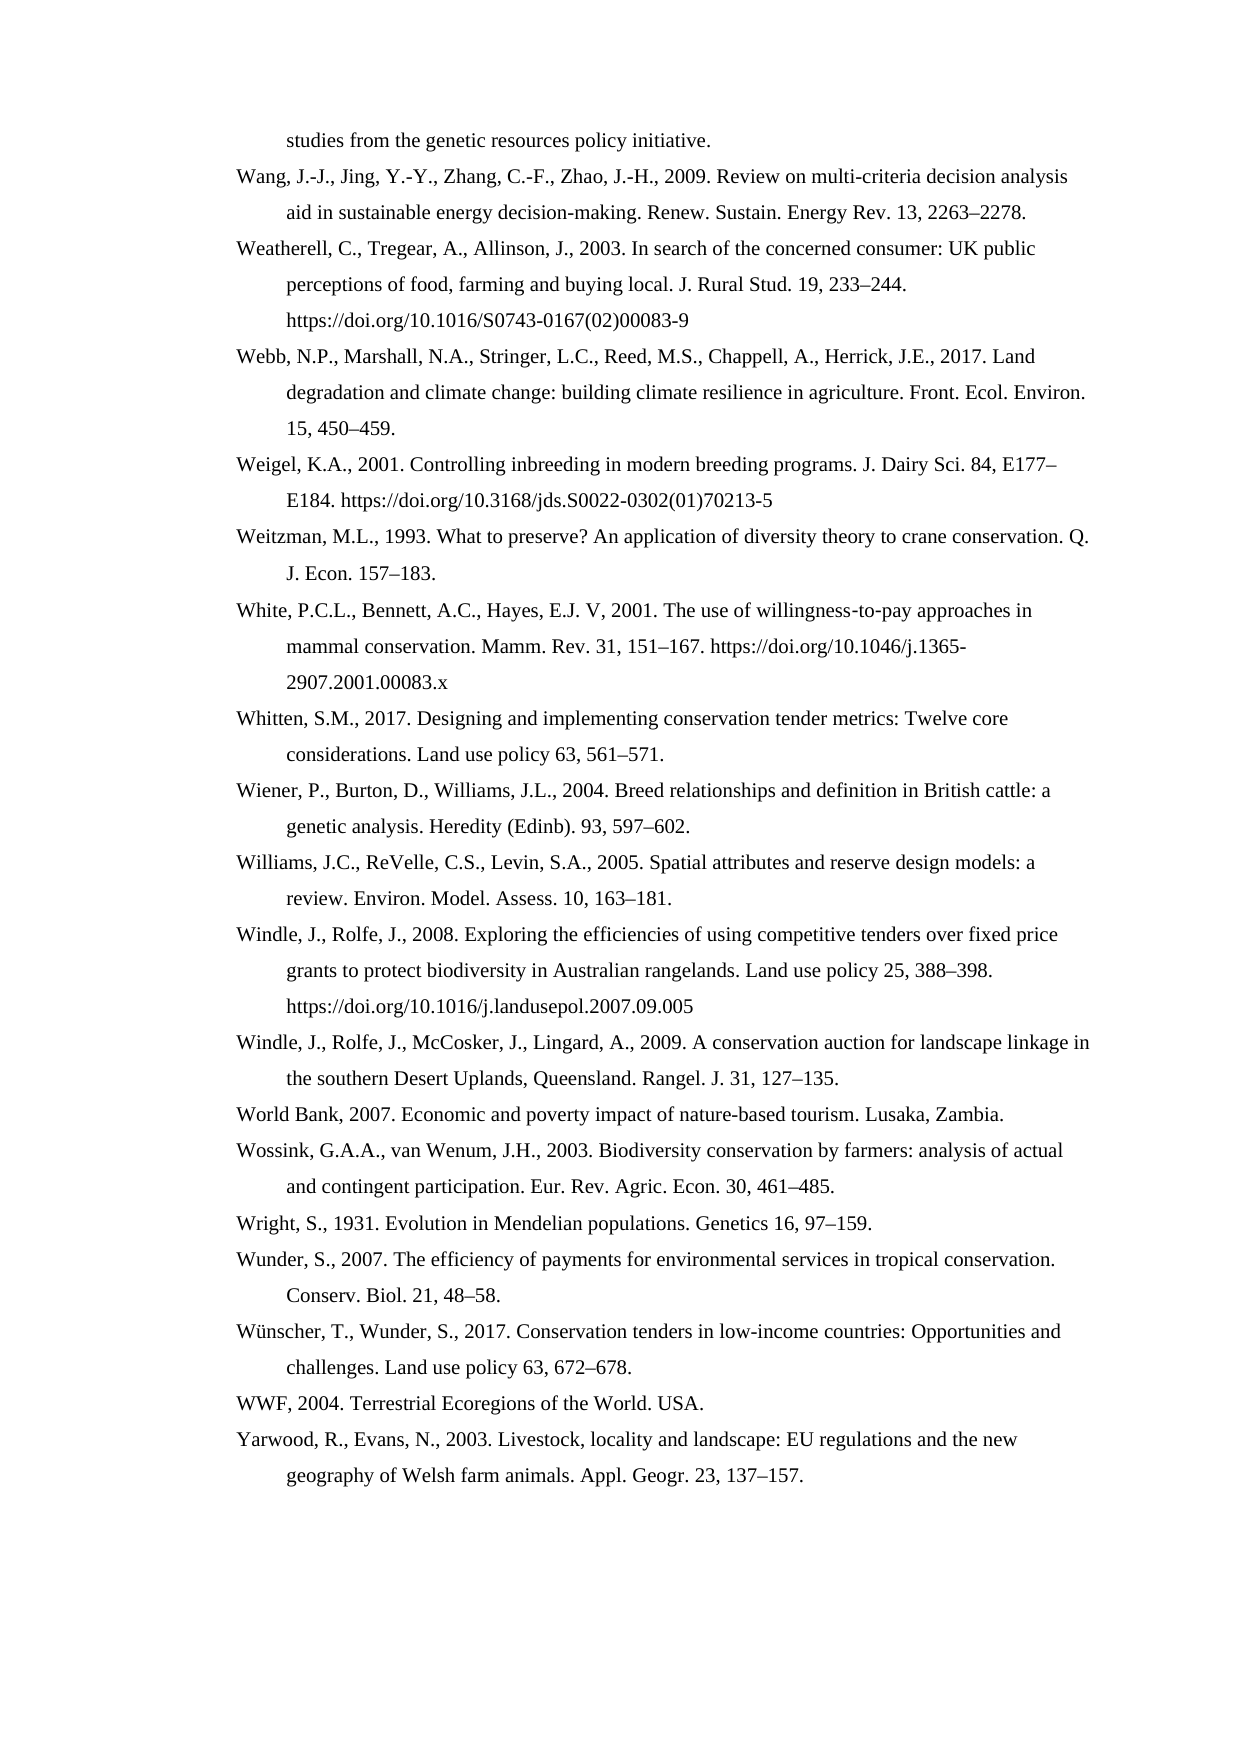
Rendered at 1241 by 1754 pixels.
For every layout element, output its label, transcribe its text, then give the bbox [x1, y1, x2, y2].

text World Bank, 2007. Economic and poverty impact of nature-based tourism. Lusaka, Zambia. [236, 1102, 1092, 1126]
text Windle, J., Rolfe, J., McCosker, J., Lingard, A., 2009. A conservation auction for landscape linkage in the southern Desert Uplands, Queensland. Rangel. J. 31, 127–135. [236, 1030, 1092, 1090]
text Wright, S., 1931. Evolution in Mendelian populations. Genetics 16, 97–159. [236, 1210, 1092, 1234]
text Weigel, K.A., 2001. Controlling inbreeding in modern breeding programs. J. Dairy Sci. 84, E177–E184. https://doi.org/10.3168/jds.S0022-0302(01)70213-5 [236, 452, 1092, 512]
text Wünscher, T., Wunder, S., 2017. Conservation tenders in low-income countries: Opportunities and challenges. Land use policy 63, 672–678. [236, 1318, 1092, 1379]
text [236, 1427, 1092, 1487]
text Weitzman, M.L., 1993. What to preserve? An application of diversity theory to crane conservation. Q. J. Econ. 157–183. [236, 524, 1092, 584]
text Wossink, G.A.A., van Wenum, J.H., 2003. Biodiversity conservation by farmers: analysis of actual and contingent participation. Eur. Rev. Agric. Econ. 30, 461–485. [236, 1138, 1092, 1198]
text Wiener, P., Burton, D., Williams, J.L., 2004. Breed relationships and definition in British cattle: a genetic analysis. Heredity (Edinb). 93, 597–602. [236, 778, 1092, 838]
text Weatherell, C., Tregear, A., Allinson, J., 2003. In search of the concerned consumer: UK public perceptions of food, farming and buying local. J. Rural Stud. 19, 233–244. https://doi.org/10.1016/S0743-0167(02)00083-9 [236, 236, 1092, 332]
text Wang, J.-J., Jing, Y.-Y., Zhang, C.-F., Zhao, J.-H., 2009. Review on multi-criteria decision analysis aid in sustainable energy decision-making. Renew. Sustain. Energy Rev. 13, 2263–2278. [236, 164, 1092, 224]
text White, P.C.L., Bennett, A.C., Hayes, E.J. V, 2001. The use of willingness‐to‐pay approaches in mammal conservation. Mamm. Rev. 31, 151–167. https://doi.org/10.1046/j.1365-2907.2001.00083.x [236, 597, 1092, 694]
text Whitten, S.M., 2017. Designing and implementing conservation tender metrics: Twelve core considerations. Land use policy 63, 561–571. [236, 706, 1092, 766]
text Williams, J.C., ReVelle, C.S., Levin, S.A., 2005. Spatial attributes and reserve design models: a review. Environ. Model. Assess. 10, 163–181. [236, 850, 1092, 910]
text Webb, N.P., Marshall, N.A., Stringer, L.C., Reed, M.S., Chappell, A., Herrick, J.E., 2017. Land degradation and climate change: building climate resilience in agriculture. Front. Ecol. Environ. 15, 450–459. [236, 344, 1092, 440]
text WWF, 2004. Terrestrial Ecoregions of the World. USA. [236, 1391, 1092, 1415]
text Windle, J., Rolfe, J., 2008. Exploring the efficiencies of using competitive tenders over fixed price grants to protect biodiversity in Australian rangelands. Land use policy 25, 388–398. https://doi.org/10.1016/j.landusepol.2007.09.005 [236, 922, 1092, 1018]
text Wunder, S., 2007. The efficiency of payments for environmental services in tropical conservation. Conserv. Biol. 21, 48–58. [236, 1246, 1092, 1307]
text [236, 128, 1092, 152]
